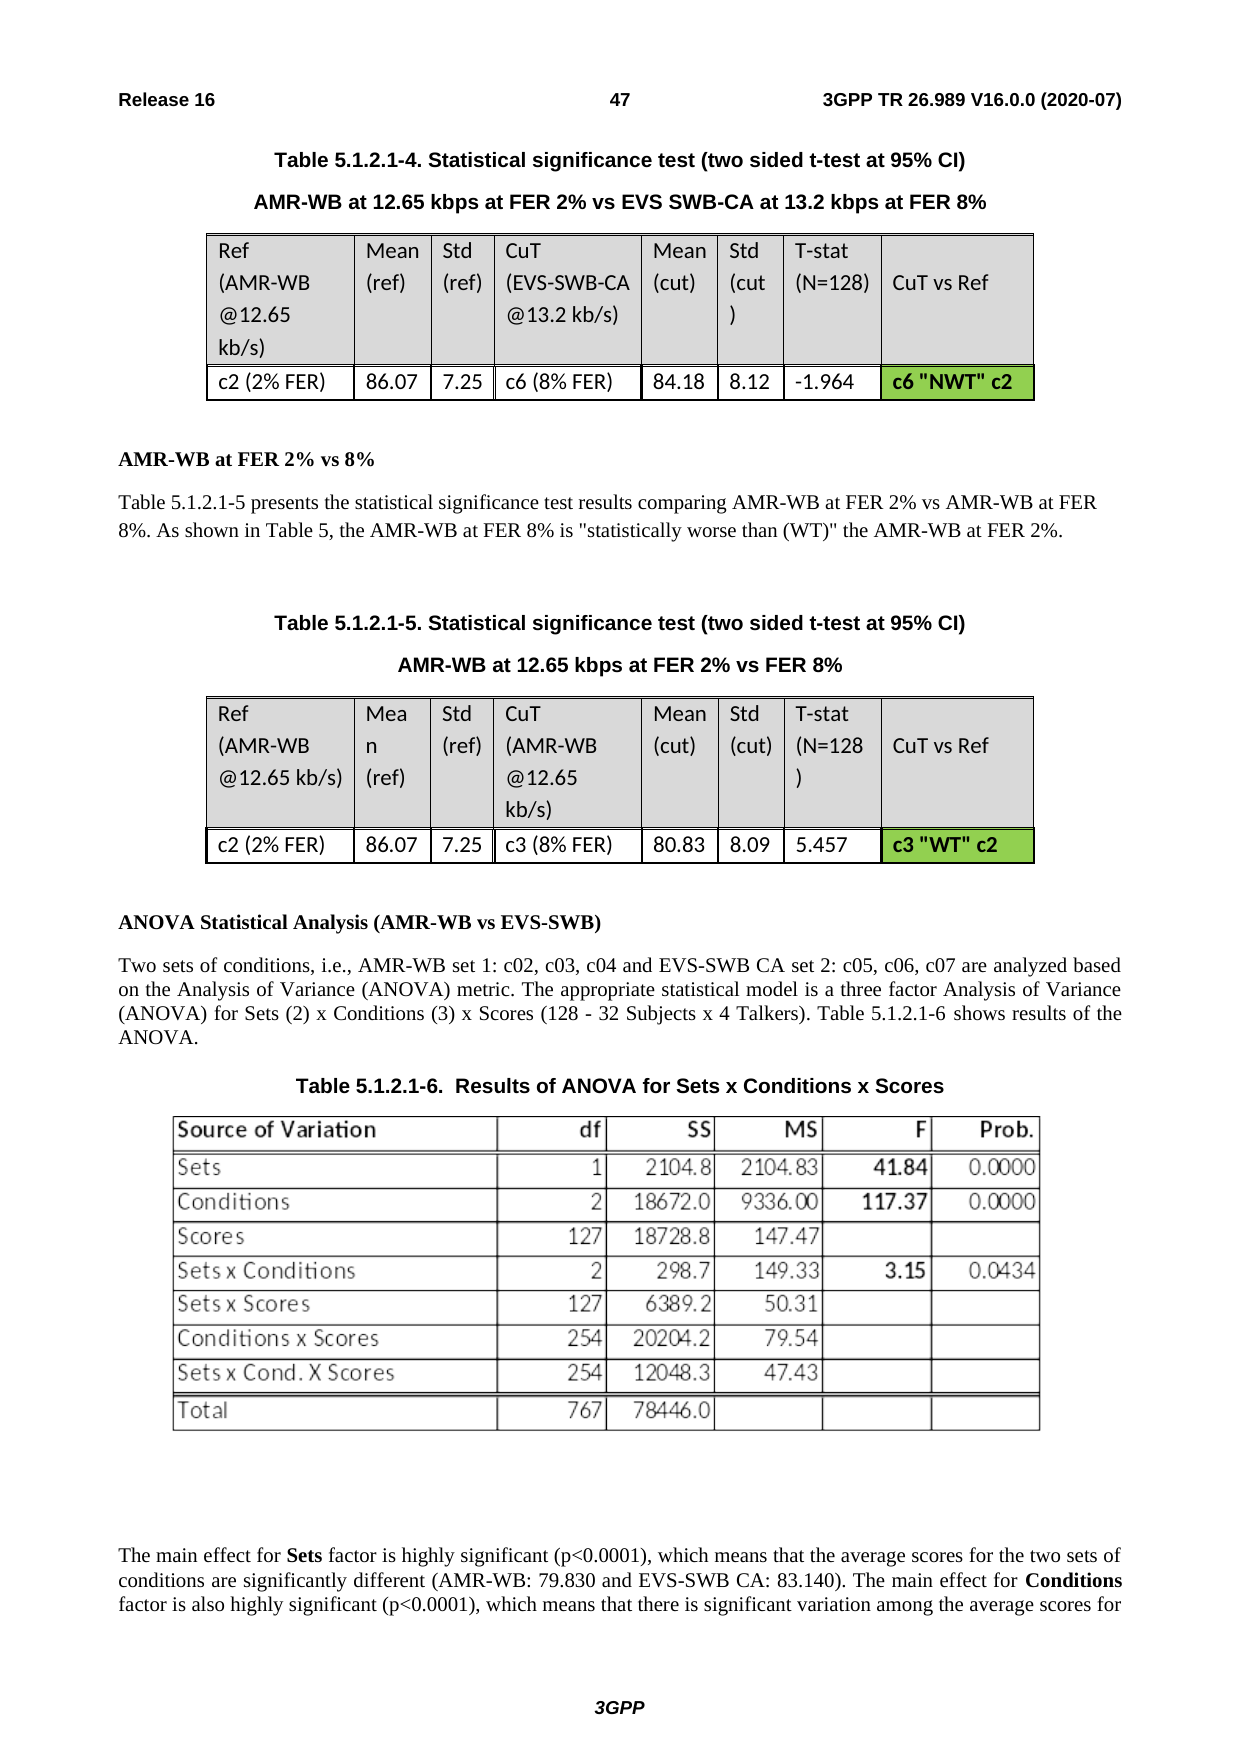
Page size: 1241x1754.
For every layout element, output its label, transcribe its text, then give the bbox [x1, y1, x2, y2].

table_header T-stat (N=128) [785, 699, 881, 827]
table_cell -1.964 [785, 367, 880, 399]
text Table 5.1.2.1-5. Statistical significance test (two sided t-test at 95% CI) [118, 610, 1122, 634]
table_cell 80.83 [643, 830, 717, 862]
table_header CuT vs Ref [882, 236, 1033, 364]
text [118, 1543, 1122, 1616]
table_cell 86.07 [355, 830, 430, 862]
table_cell 7.25 [432, 367, 493, 399]
text Table 5.1.2.1-5 presents the statistical significance test results comparing AMR-WB at FER 2% vs AMR-WB at FER 8%. As shown in Table 5, the AMR-WB at FER 8% is "statistically worse than (WT)" the AMR-WB at FER 2%. [118, 490, 1122, 542]
table_cell 8.12 [719, 367, 783, 399]
table_header Mean (ref) [355, 699, 430, 827]
table_cell c6 (8% FER) [496, 367, 640, 399]
text ANOVA Statistical Analysis (AMR-WB vs EVS-SWB) [118, 910, 1122, 934]
table_header Std (ref) [431, 699, 493, 827]
table_cell 86.07 [355, 367, 430, 399]
table_header Ref (AMR-WB @12.65 kb/s) [207, 236, 354, 364]
table_cell 8.09 [719, 830, 783, 862]
table_cell c3 (8% FER) [496, 830, 641, 862]
table_cell 84.18 [643, 367, 717, 399]
table_header Mean (cut) [642, 699, 718, 827]
table_header CuT (EVS-SWB-CA @13.2 kb/s) [495, 236, 641, 364]
table_cell 5.457 [785, 830, 880, 862]
text Table 5.1.2.1-6. Results of ANOVA for Sets x Conditions x Scores [118, 1074, 1122, 1098]
text AMR-WB at 12.65 kbps at FER 2% vs FER 8% [118, 653, 1122, 677]
table_cell 7.25 [432, 830, 492, 862]
table_header CuT vs Ref [882, 699, 1033, 827]
table_header Mean (cut) [642, 236, 717, 364]
table_header Std (ref) [432, 236, 494, 364]
table_header Mean (ref) [355, 236, 431, 364]
text Two sets of conditions, i.e., AMR-WB set 1: c02, c03, c04 and EVS-SWB CA set 2: c05, c06, c07 are analyzed based on the Analysis of Variance (ANOVA) metric. The appropriate statistical model is a three factor Analysis of Variance (ANOVA) for Sets (2) x Conditions (3) x Scores (128 - 32 Subjects x 4 Talkers). Table 5.1.2.1-6 shows results of the ANOVA. [118, 953, 1122, 1049]
text Table 5.1.2.1-4. Statistical significance test (two sided t-test at 95% CI) [118, 147, 1122, 171]
table_cell c6 "NWT" c2 [882, 367, 1033, 399]
text AMR-WB at 12.65 kbps at FER 2% vs EVS SWB-CA at 13.2 kbps at FER 8% [118, 190, 1122, 214]
table_header Ref (AMR-WB @12.65 kb/s) [207, 699, 354, 827]
table_cell c2 (2% FER) [208, 367, 353, 399]
table_header T-stat (N=128) [784, 236, 881, 364]
table_cell c2 (2% FER) [208, 830, 353, 862]
table_header CuT (AMR-WB @12.65 kb/s) [494, 699, 641, 827]
table_header Std (cut) [718, 236, 783, 364]
table_header Std (cut) [719, 699, 784, 827]
table_cell c3 "WT" c2 [883, 830, 1033, 862]
text AMR-WB at FER 2% vs 8% [118, 447, 1122, 471]
